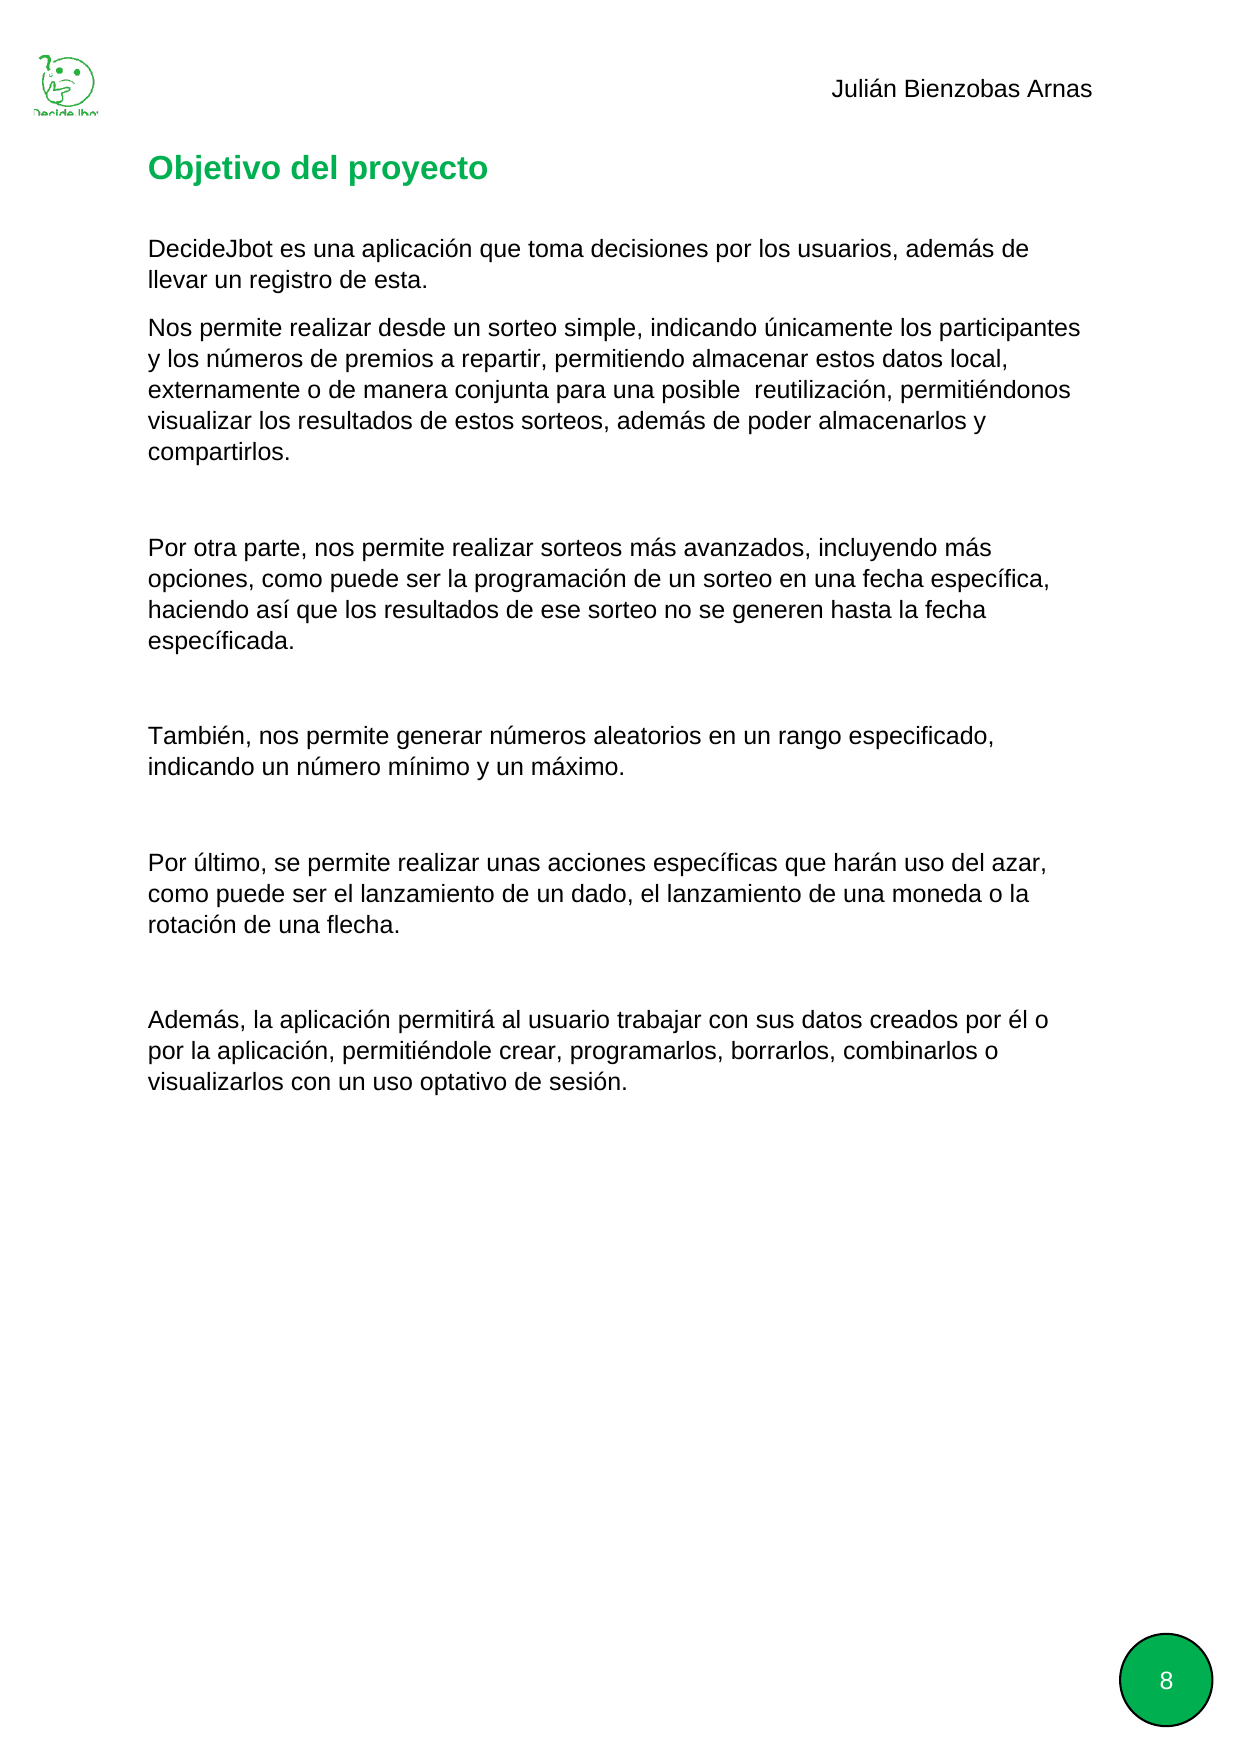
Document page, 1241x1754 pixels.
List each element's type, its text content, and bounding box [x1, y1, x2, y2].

text DecideJbot es una aplicación que toma decisiones por los usuarios, además de llevar un registro de esta. [148, 234, 1092, 294]
subtitle Objetivo del proyecto [148, 148, 1092, 186]
text Nos permite realizar desde un sorteo simple, indicando únicamente los participantes y los números de premios a repartir, permitiendo almacenar estos datos local, externamente o de manera conjunta para una posible reutilización, permitiéndonos visualizar los resultados de estos sorteos, además de poder almacenarlos y compartirlos. [148, 313, 1092, 466]
text Por otra parte, nos permite realizar sorteos más avanzados, incluyendo más opciones, como puede ser la programación de un sorteo en una fecha específica, haciendo así que los resultados de ese sorteo no se generen hasta la fecha específicada. [148, 533, 1092, 654]
text Por último, se permite realizar unas acciones específicas que harán uso del azar, como puede ser el lanzamiento de un dado, el lanzamiento de una moneda o la rotación de una flecha. [148, 848, 1092, 938]
text Además, la aplicación permitirá al usuario trabajar con sus datos creados por él o por la aplicación, permitiéndole crear, programarlos, borrarlos, combinarlos o visualizarlos con un uso optativo de sesión. [148, 1005, 1092, 1096]
picture [32, 55, 99, 114]
text También, nos permite generar números aleatorios en un rango especificado, indicando un número mínimo y un máximo. [148, 721, 1092, 781]
